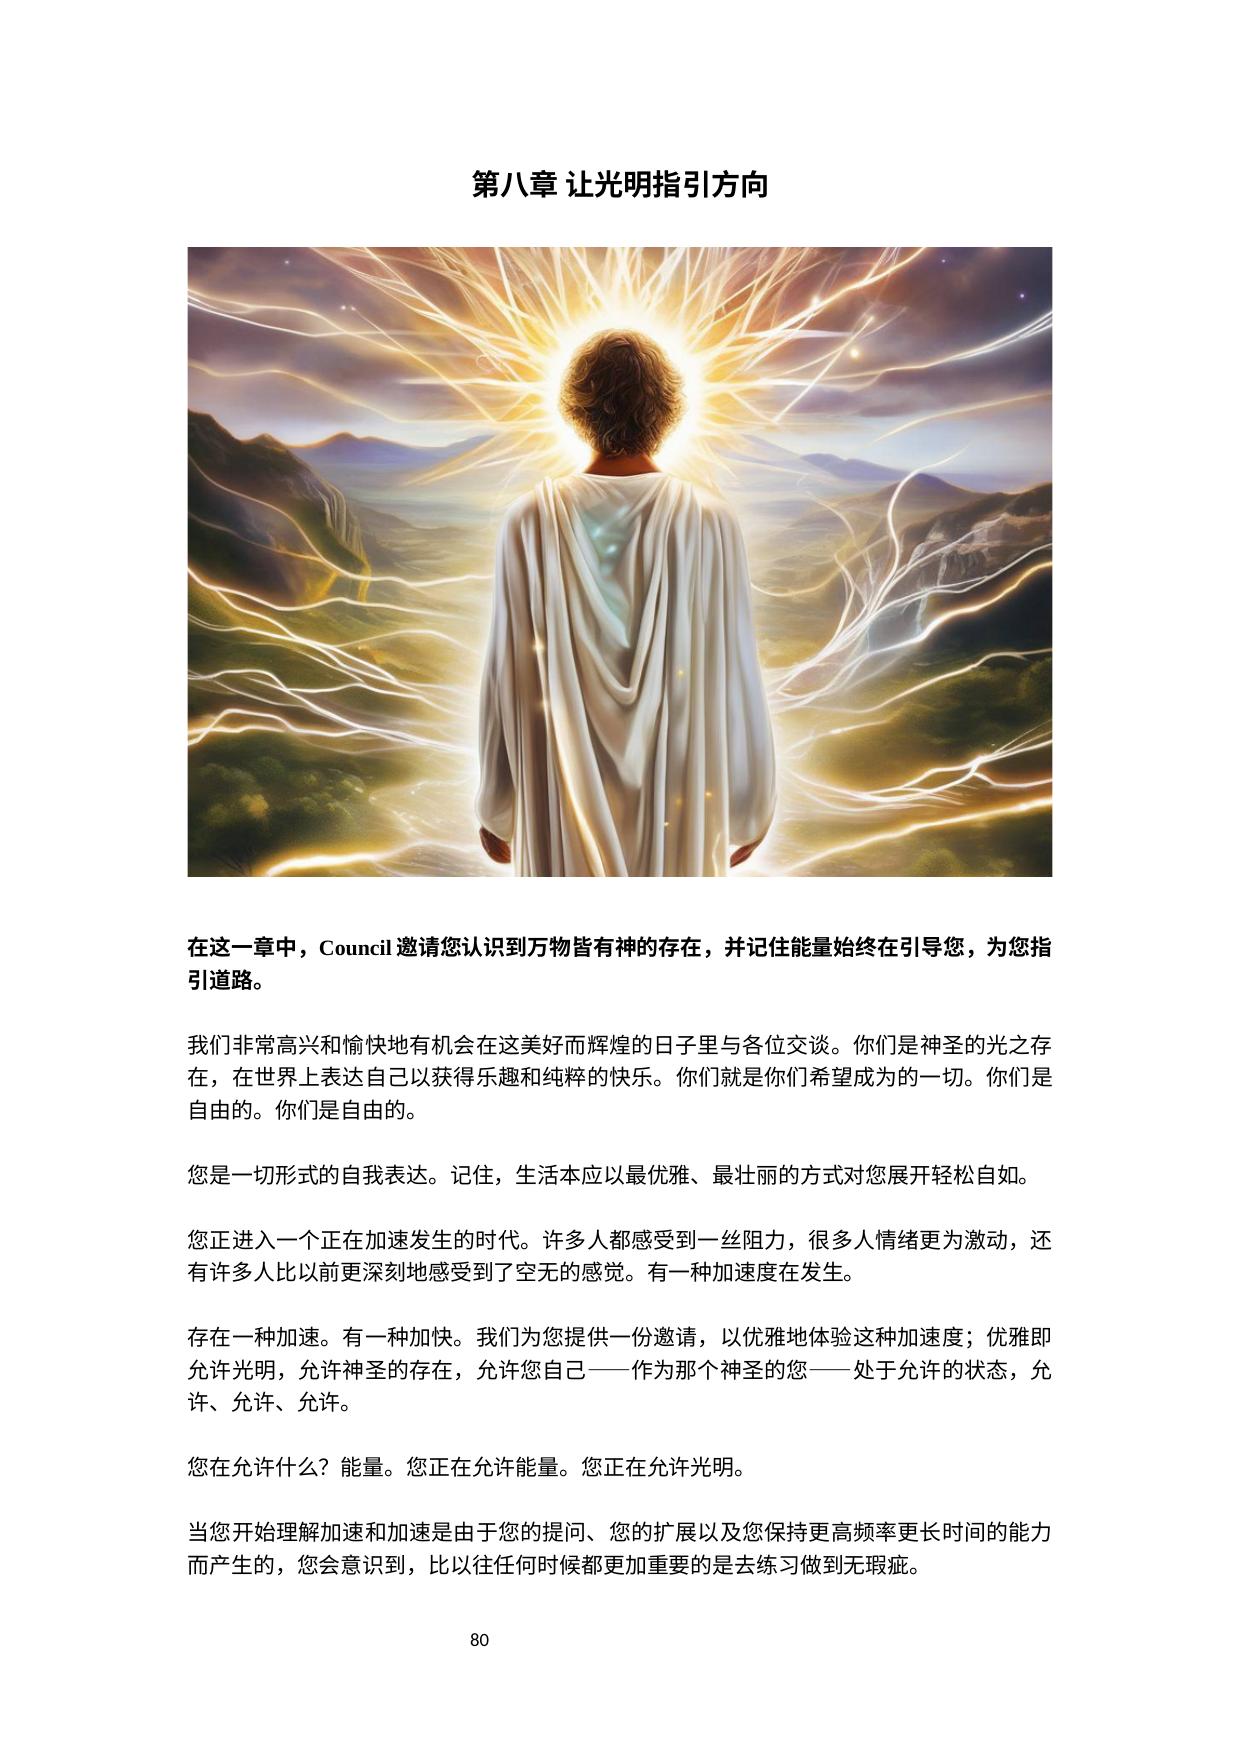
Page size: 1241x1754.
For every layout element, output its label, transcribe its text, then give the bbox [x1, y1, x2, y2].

text 当您开始理解加速和加速是由于您的提问、您的扩展以及您保持更高频率更长时间的能力而产生的，您会意识到，比以往任何时候都更加重要的是去练习做到无瑕疵。 [187, 1515, 1053, 1580]
text 您是一切形式的自我表达。记住，生活本应以最优雅、最壮丽的方式对您展开轻松自如。 [187, 1157, 1053, 1190]
text 在这一章中，Council邀请您认识到万物皆有神的存在，并记住能量始终在引导您，为您指引道路。 [187, 930, 1053, 995]
picture [187, 247, 1053, 877]
text 存在一种加速。有一种加快。我们为您提供一份邀请，以优雅地体验这种加速度；优雅即允许光明，允许神圣的存在，允许您自己——作为那个神圣的您——处于允许的状态，允许、允许、允许。 [187, 1320, 1053, 1417]
text 您在允许什么？能量。您正在允许能量。您正在允许光明。 [187, 1450, 1053, 1482]
subtitle 第八章 让光明指引方向 [187, 150, 1053, 215]
text 您正进入一个正在加速发生的时代。许多人都感受到一丝阻力，很多人情绪更为激动，还有许多人比以前更深刻地感受到了空无的感觉。有一种加速度在发生。 [187, 1222, 1053, 1287]
text 我们非常高兴和愉快地有机会在这美好而辉煌的日子里与各位交谈。你们是神圣的光之存在，在世界上表达自己以获得乐趣和纯粹的快乐。你们就是你们希望成为的一切。你们是自由的。你们是自由的。 [187, 1027, 1053, 1125]
